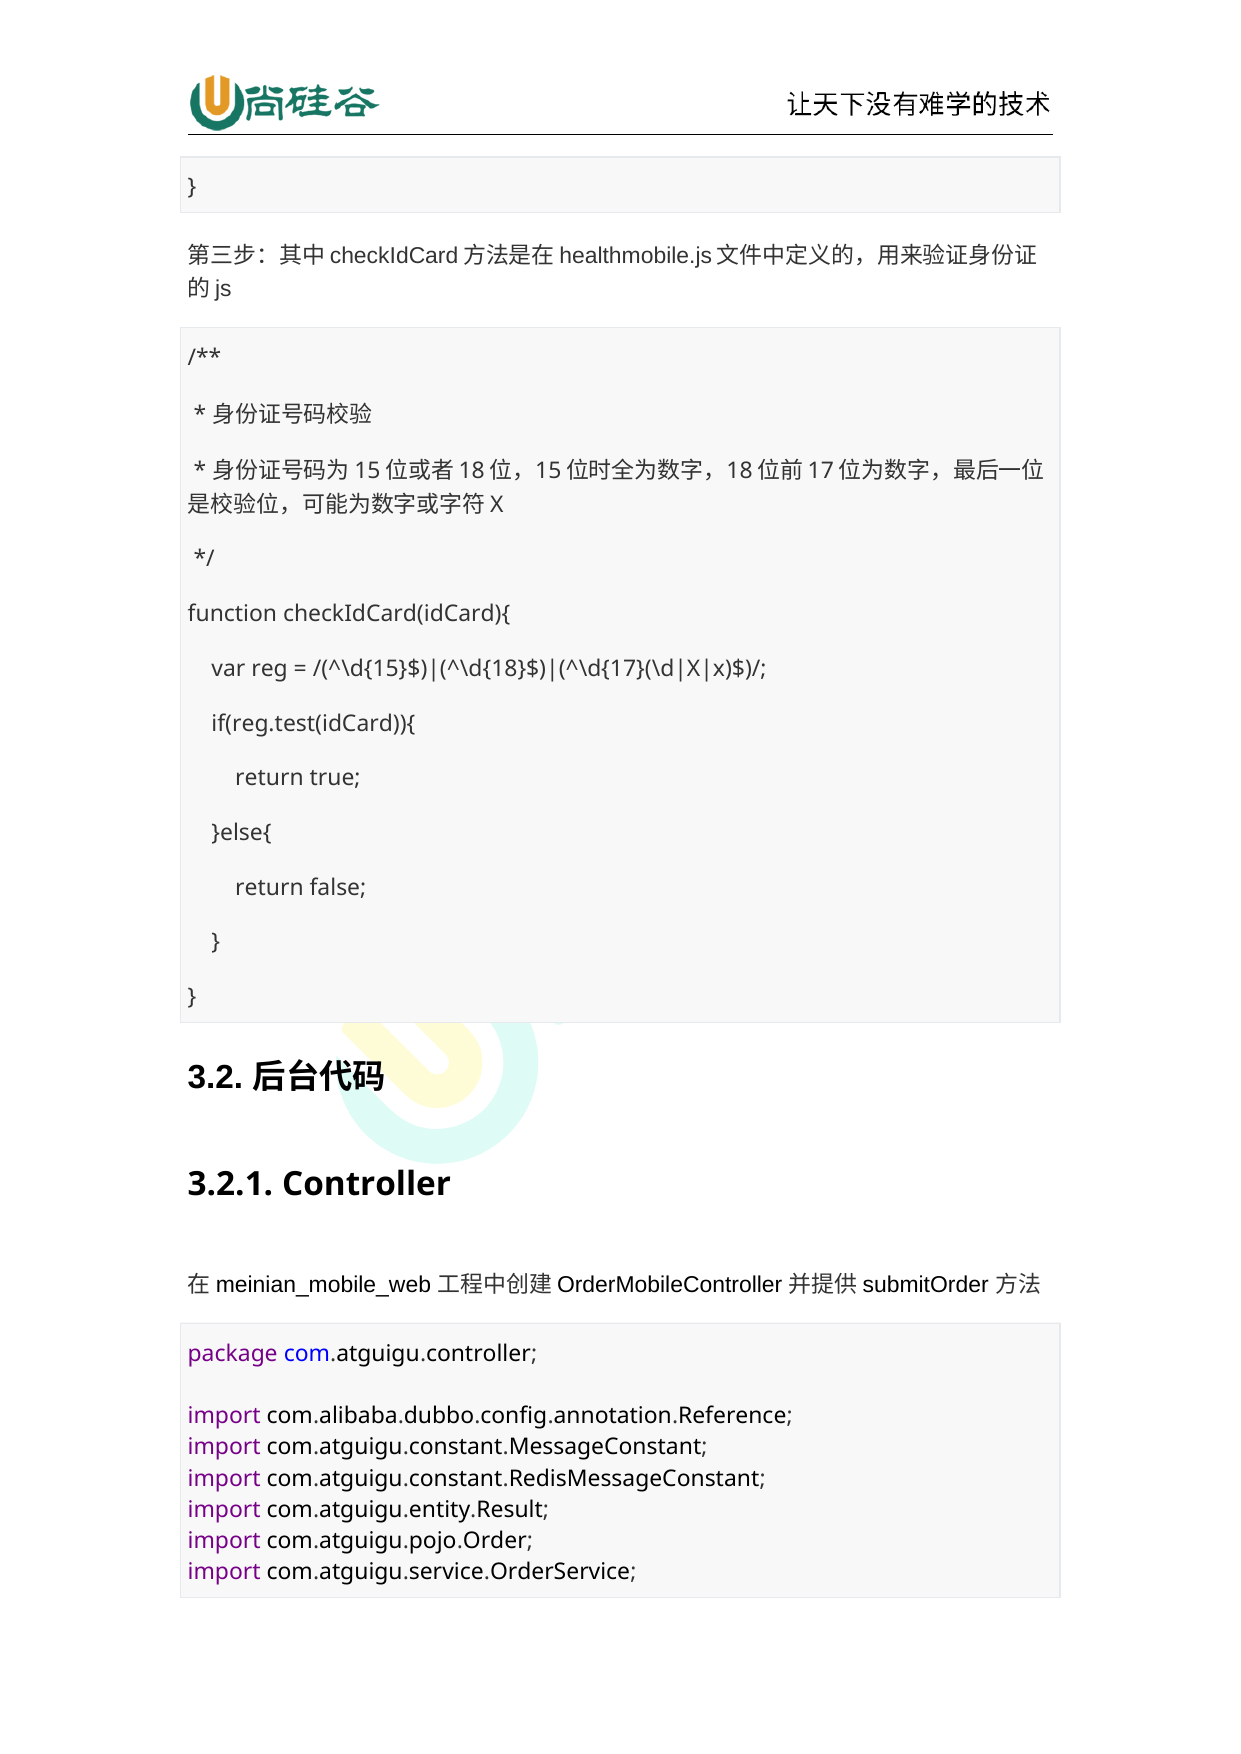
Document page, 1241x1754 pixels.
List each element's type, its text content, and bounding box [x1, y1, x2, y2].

subtitle 3.2. 后台代码 [187, 1050, 1053, 1098]
subtitle 3.2.1. Controller [187, 1160, 1053, 1206]
picture [187, 73, 1053, 132]
text /** [181, 328, 1059, 372]
text * 身份证号码校验 [181, 381, 1059, 429]
text }else{ [181, 802, 1059, 847]
text function checkIdCard(idCard){ [181, 583, 1059, 628]
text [181, 1324, 1059, 1597]
text } [181, 158, 1059, 212]
text return true; [181, 747, 1059, 792]
text 第三步：其中checkIdCard方法是在healthmobile.js文件中定义的，用来验证身份证的js [187, 237, 1053, 303]
text if(reg.test(idCard)){ [181, 692, 1059, 738]
text * 身份证号码为15位或者18位，15位时全为数字，18位前17位为数字，最后一位是校验位，可能为数字或字符X [181, 438, 1059, 519]
text */ [181, 528, 1059, 574]
text } [181, 966, 1059, 1022]
text 在 meinian_mobile_web 工程中创建 OrderMobileController 并提供 submitOrder 方法 [187, 1266, 1053, 1299]
text var reg = /(^\d{15}$)|(^\d{18}$)|(^\d{17}(\d|X|x)$)/; [181, 638, 1059, 683]
text } [181, 911, 1059, 956]
text return false; [181, 856, 1059, 902]
